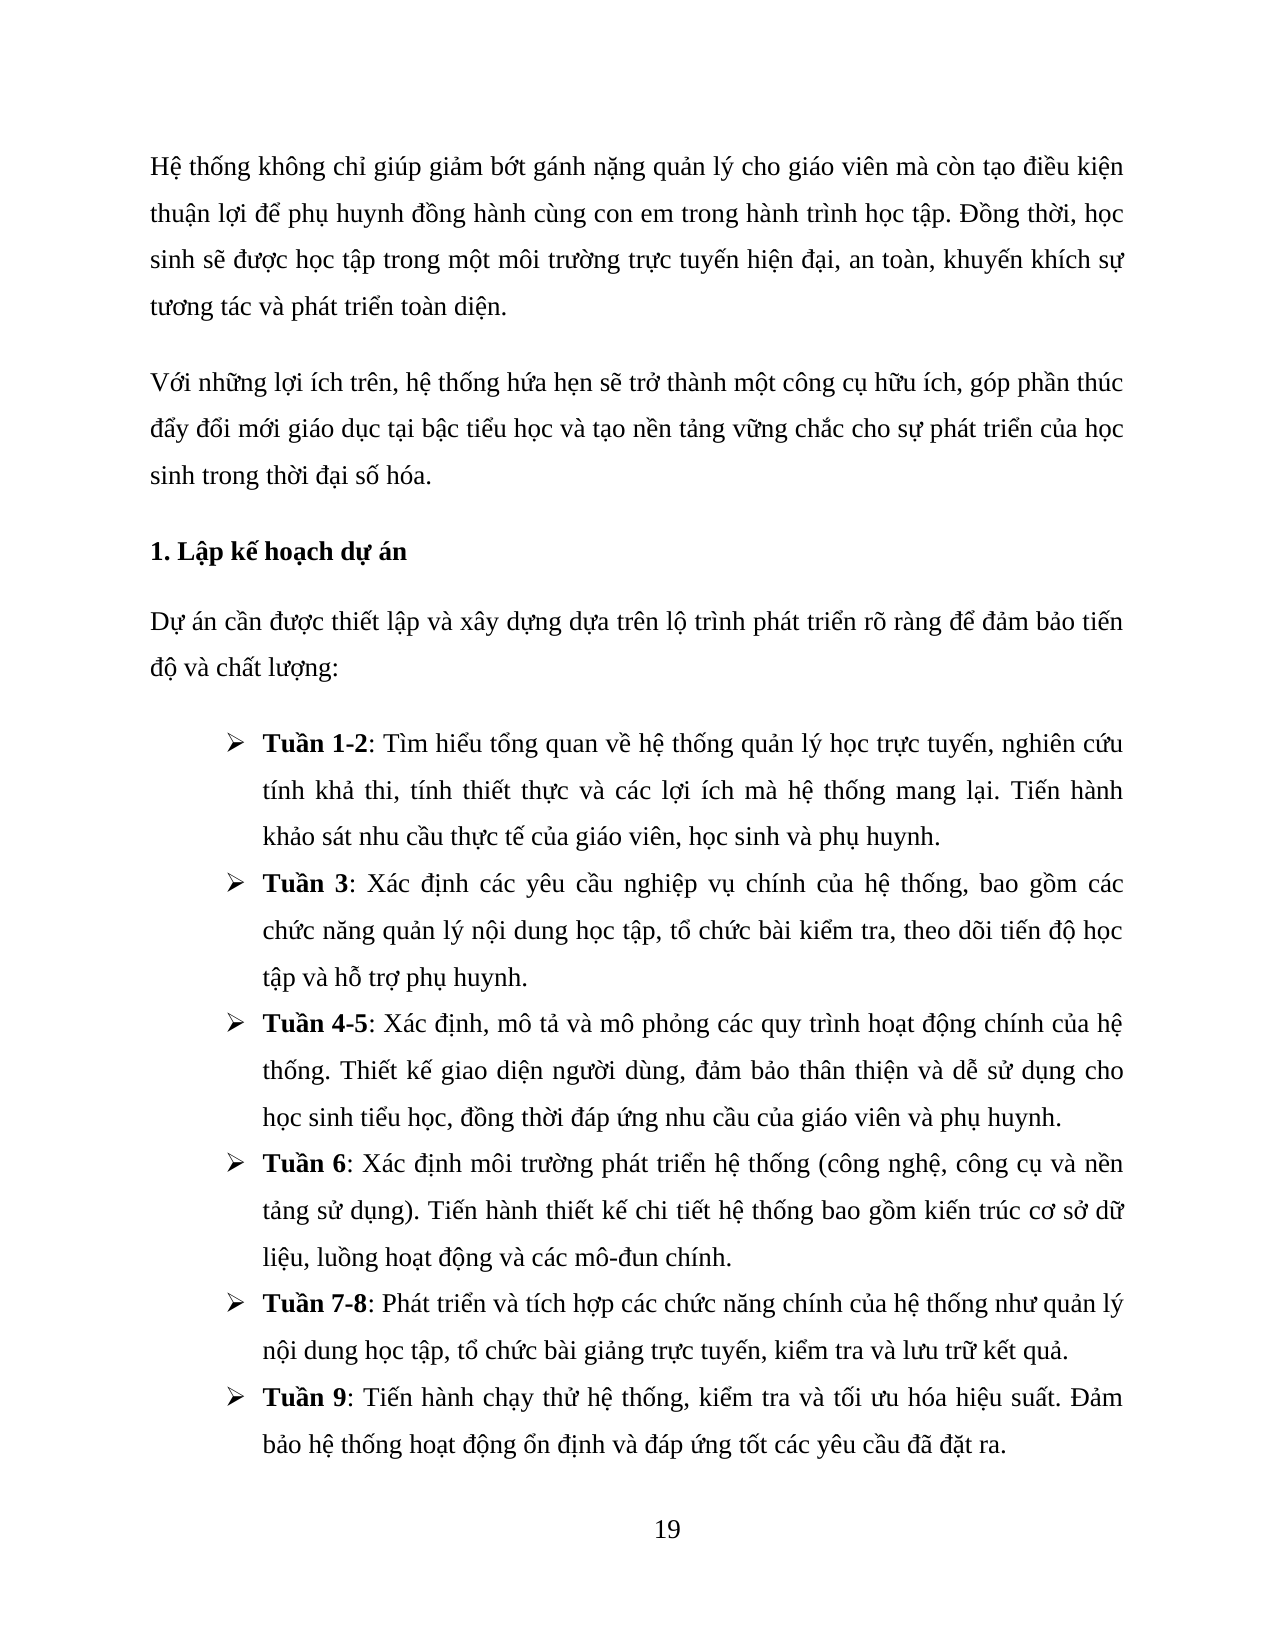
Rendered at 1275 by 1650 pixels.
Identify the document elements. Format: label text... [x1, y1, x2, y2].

list Tuần 6: Xác định môi trường phát triển hệ thống (công nghệ, công cụ và nền tảng sử dụng). Tiến hành thiết kế chi tiết hệ thống bao gồm kiến trúc cơ sở dữ liệu, luồng hoạt động và các mô-đun chính. [225, 1235, 1125, 1359]
subtitle 1. Lập kế hoạch dự án [150, 535, 1125, 566]
list Tuần 7-8: Phát triển và tích hợp các chức năng chính của hệ thống như quản lý nội dung học tập, tổ chức bài giảng trực tuyến, kiểm tra và lưu trữ kết quả. [225, 1404, 1125, 1482]
text Hệ thống không chỉ giúp giảm bớt gánh nặng quản lý cho giáo viên mà còn tạo điều kiện thuận lợi để phụ huynh đồng hành cùng con em trong hành trình học tập. Đồng thời, học sinh sẽ được học tập trong một môi trường trực tuyến hiện đại, an toàn, khuyến khích sự tương tác và phát triển toàn diện. [150, 150, 1125, 321]
list Tuần 4-5: Xác định, mô tả và mô phỏng các quy trình hoạt động chính của hệ thống. Thiết kế giao diện người dùng, đảm bảo thân thiện và dễ sử dụng cho học sinh tiểu học, đồng thời đáp ứng nhu cầu của giáo viên và phụ huynh. [225, 1066, 1125, 1190]
text Dự án cần được thiết lập và xây dựng dựa trên lộ trình phát triển rõ ràng để đảm bảo tiến độ và chất lượng: [150, 604, 1125, 682]
list Tuần 1-2: Tìm hiểu tổng quan về hệ thống quản lý học trực tuyến, nghiên cứu tính khả thi, tính thiết thực và các lợi ích mà hệ thống mang lại. Tiến hành khảo sát nhu cầu thực tế của giáo viên, học sinh và phụ huynh. [225, 727, 1125, 852]
list Tuần 3: Xác định các yêu cầu nghiệp vụ chính của hệ thống, bao gồm các chức năng quản lý nội dung học tập, tổ chức bài kiểm tra, theo dõi tiến độ học tập và hỗ trợ phụ huynh. [225, 896, 1125, 1021]
text Với những lợi ích trên, hệ thống hứa hẹn sẽ trở thành một công cụ hữu ích, góp phần thúc đẩy đổi mới giáo dục tại bậc tiểu học và tạo nền tảng vững chắc cho sự phát triển của học sinh trong thời đại số hóa. [150, 366, 1125, 490]
